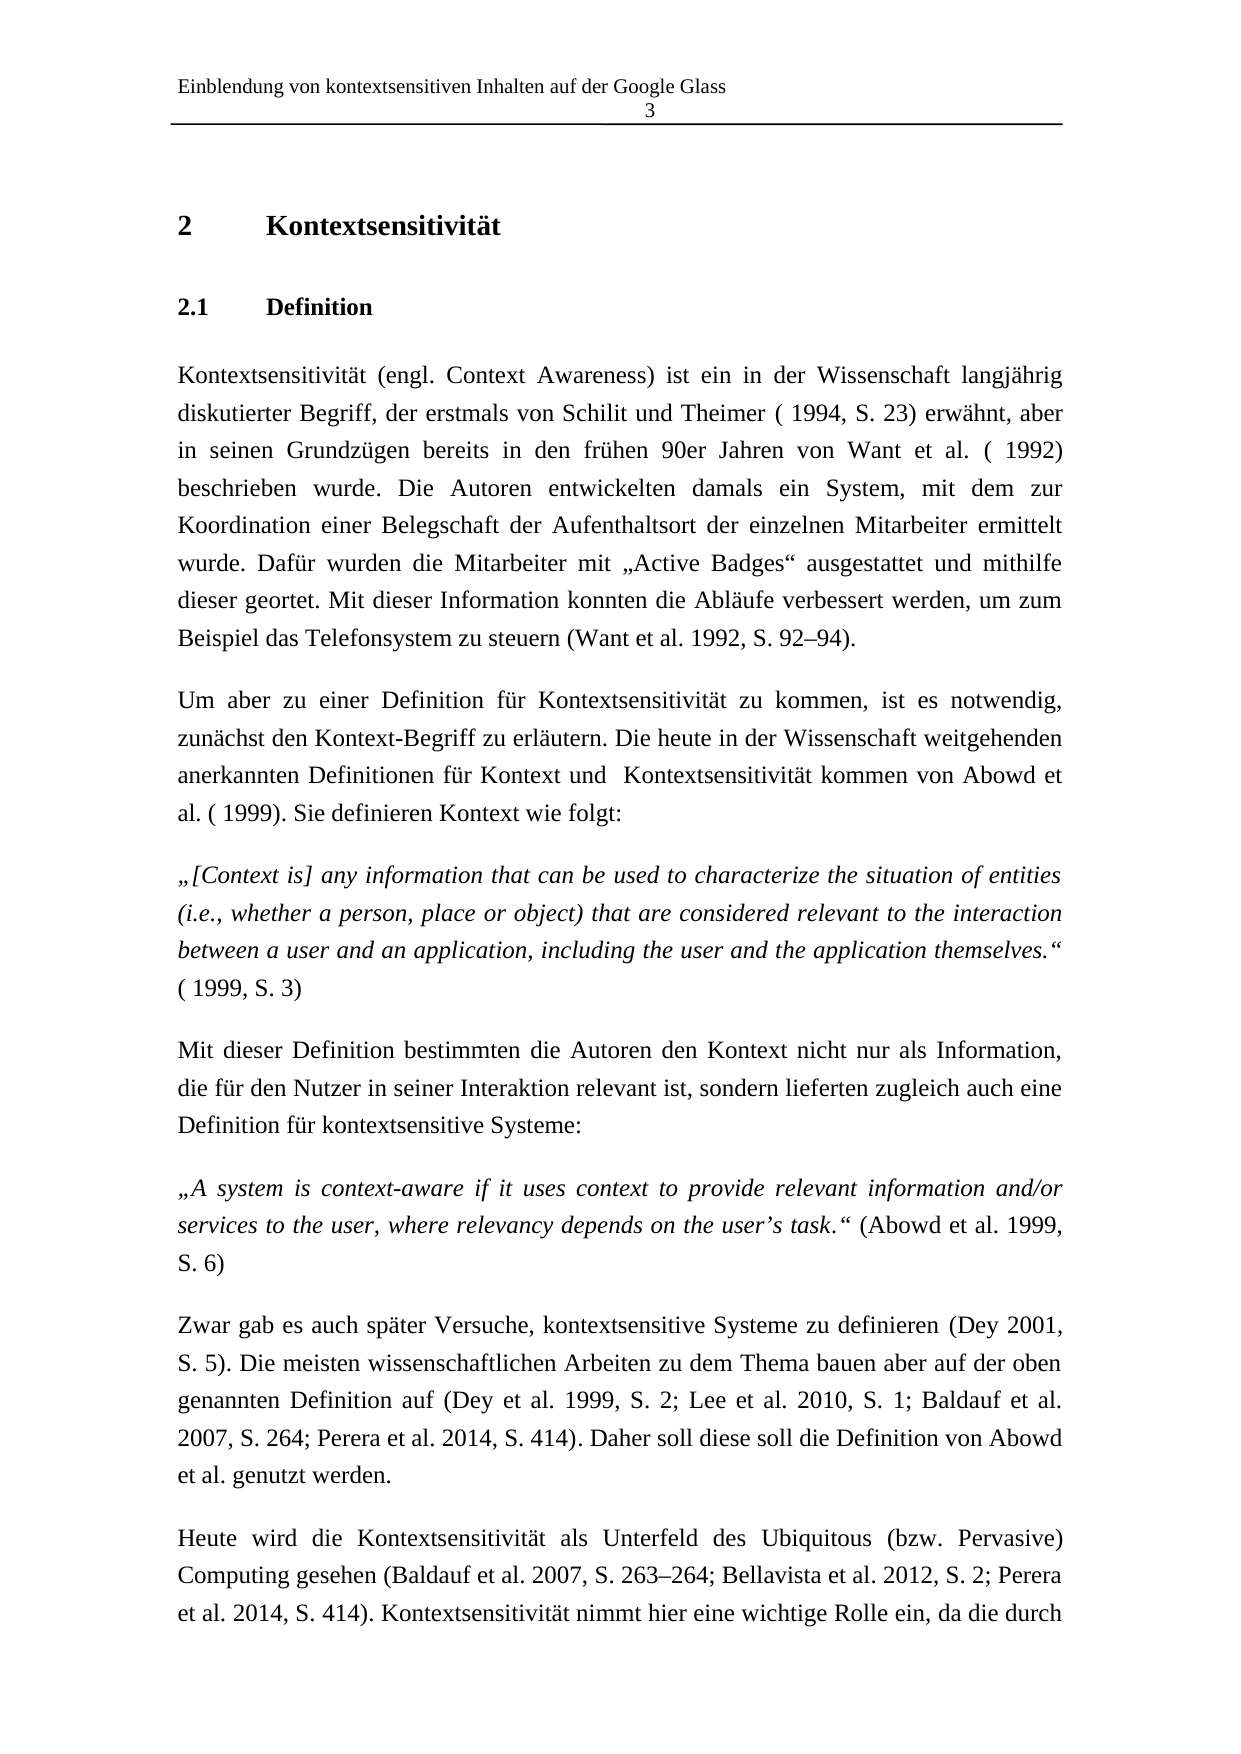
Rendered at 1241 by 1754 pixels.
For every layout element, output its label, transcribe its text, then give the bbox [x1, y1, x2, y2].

subtitle Kontextsensitivität [177, 208, 1063, 242]
text „A system is context-aware if it uses context to provide relevant information and/or services to the user, where relevancy depends on the user’s task.“ (Abowd et al. 1999, S. 6) [177, 1164, 1063, 1277]
text „[Context is] any information that can be used to characterize the situation of entities (i.e., whether a person, place or object) that are considered relevant to the interaction between a user and an application, including the user and the application themselves.“ ( 1999, S. 3) [177, 852, 1063, 1002]
subtitle Definition [177, 292, 1063, 321]
text Um aber zu einer Definition für Kontextsensitivität zu kommen, ist es notwendig, zunächst den Kontext-Begriff zu erläutern. Die heute in der Wissenschaft weitgehenden anerkannten Definitionen für Kontext und Kontextsensitivität kommen von Abowd et al. ( 1999). Sie definieren Kontext wie folgt: [177, 677, 1063, 827]
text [177, 1514, 1063, 1627]
text Mit dieser Definition bestimmten die Autoren den Kontext nicht nur als Information, die für den Nutzer in seiner Interaktion relevant ist, sondern lieferten zugleich auch eine Definition für kontextsensitive Systeme: [177, 1027, 1063, 1139]
text Kontextsensitivität (engl. Context Awareness) ist ein in der Wissenschaft langjährig diskutierter Begriff, der erstmals von Schilit und Theimer ( 1994, S. 23) erwähnt, aber in seinen Grundzügen bereits in den frühen 90er Jahren von Want et al. ( 1992) beschrieben wurde. Die Autoren entwickelten damals ein System, mit dem zur Koordination einer Belegschaft der Aufenthaltsort der einzelnen Mitarbeiter ermittelt wurde. Dafür wurden die Mitarbeiter mit „Active Badges“ ausgestattet und mithilfe dieser geortet. Mit dieser Information konnten die Abläufe verbessert werden, um zum Beispiel das Telefonsystem zu steuern (Want et al. 1992, S. 92–94). [177, 352, 1063, 652]
text Zwar gab es auch später Versuche, kontextsensitive Systeme zu definieren (Dey 2001, S. 5). Die meisten wissenschaftlichen Arbeiten zu dem Thema bauen aber auf der oben genannten Definition auf (Dey et al. 1999, S. 2; Lee et al. 2010, S. 1; Baldauf et al. 2007, S. 264; Perera et al. 2014, S. 414). Daher soll diese soll die Definition von Abowd et al. genutzt werden. [177, 1302, 1063, 1489]
